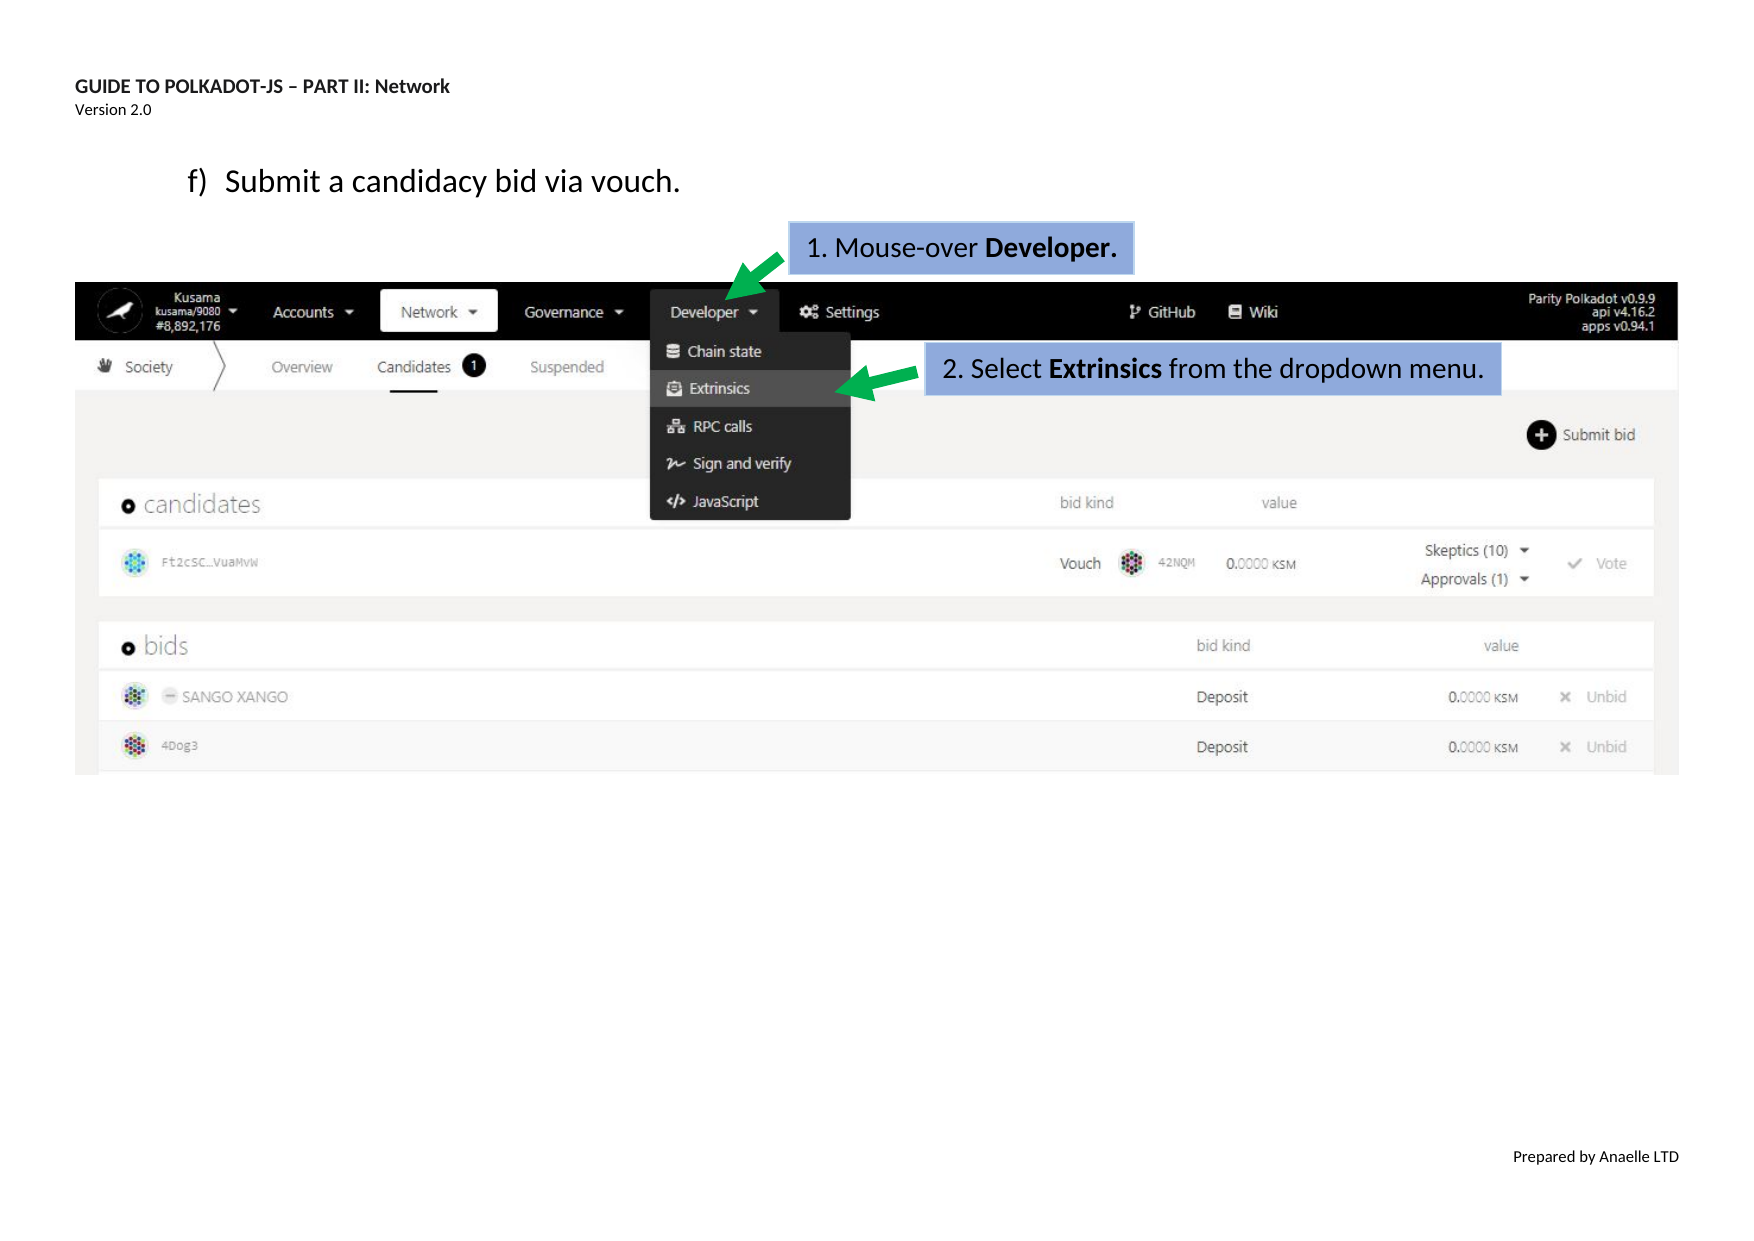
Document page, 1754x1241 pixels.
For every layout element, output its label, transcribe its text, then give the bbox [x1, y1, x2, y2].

list Submit a candidacy bid via vouch. [187, 160, 1654, 201]
picture [75, 282, 1679, 775]
